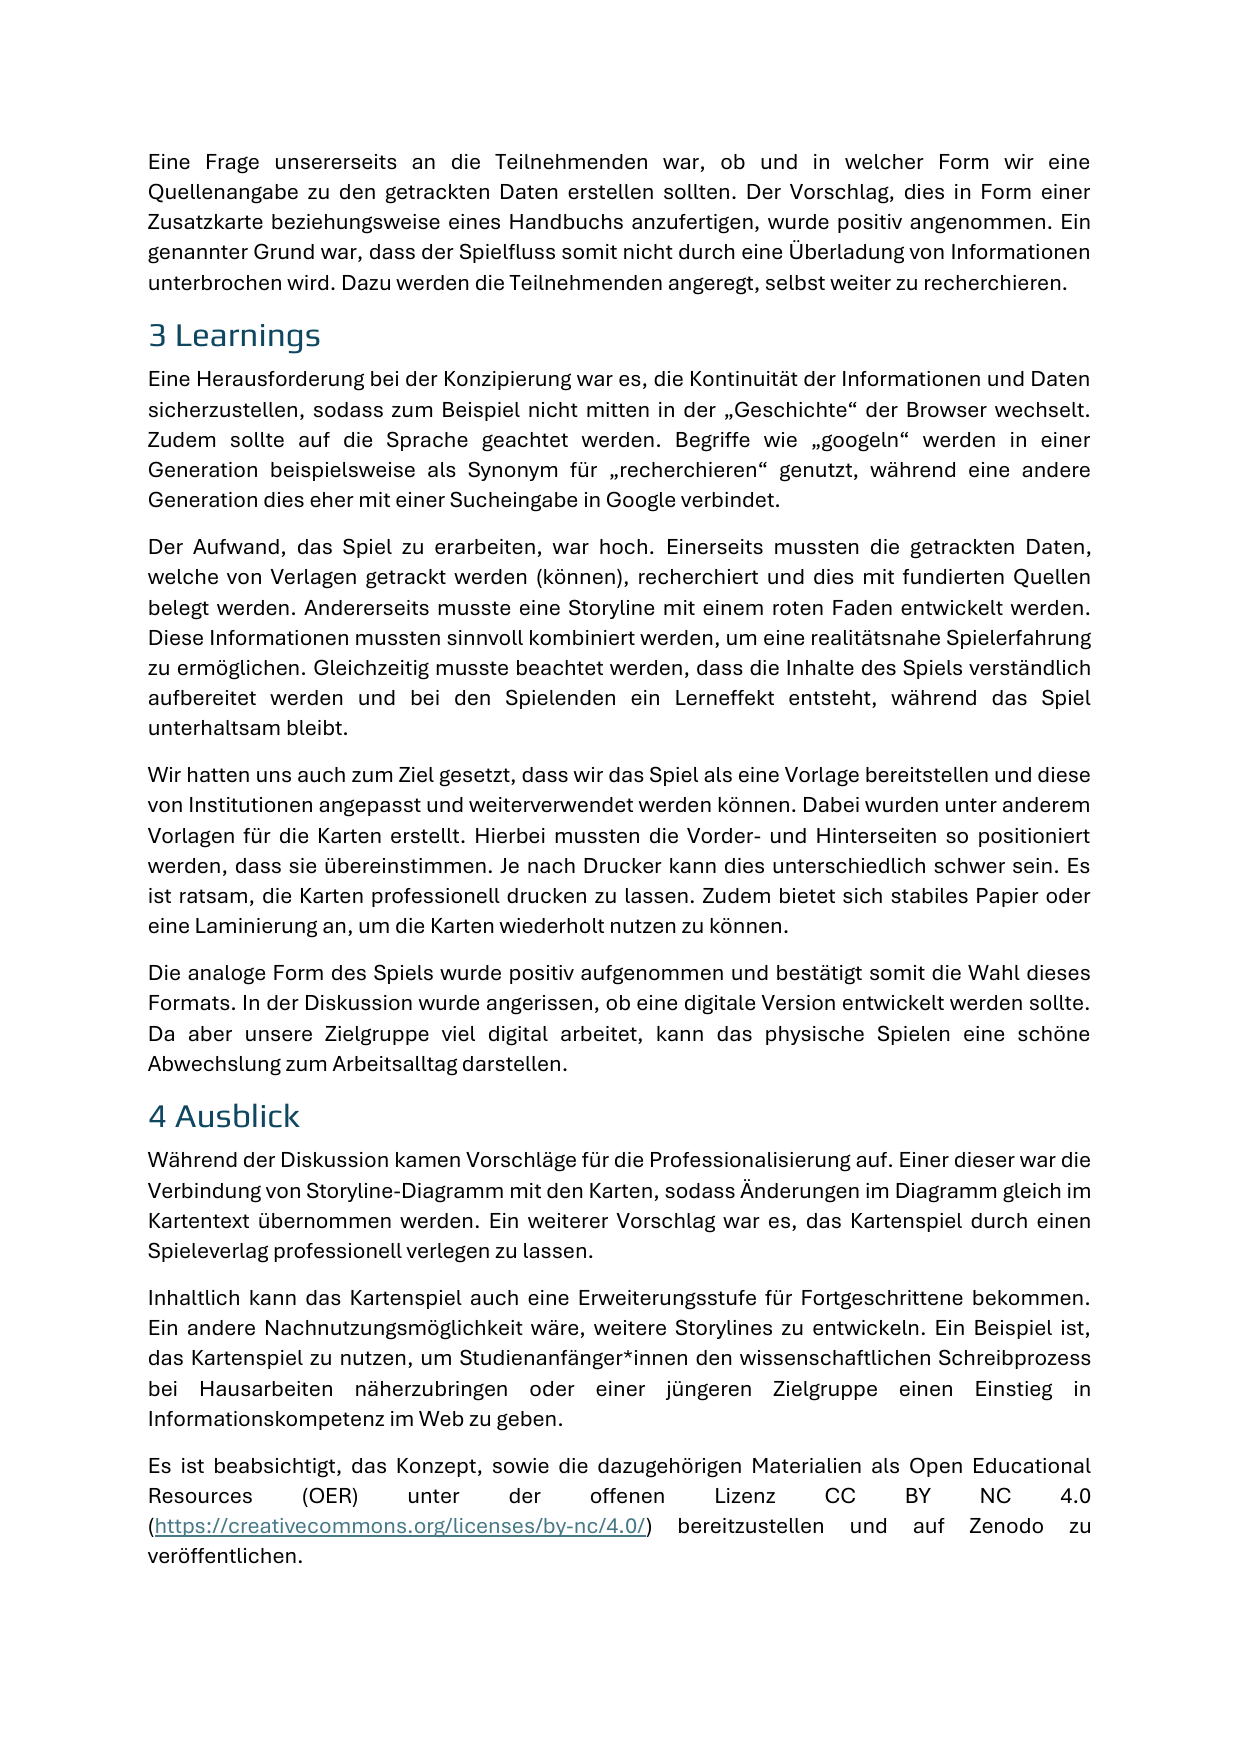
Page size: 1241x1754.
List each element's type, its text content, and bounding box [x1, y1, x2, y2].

text Während der Diskussion kamen Vorschläge für die Professionalisierung auf. Einer dieser war die Verbindung von Storyline-Diagramm mit den Karten, sodass Änderungen im Diagramm gleich im Kartentext übernommen werden. Ein weiterer Vorschlag war es, das Kartenspiel durch einen Spieleverlag professionell verlegen zu lassen. [148, 1146, 1093, 1265]
text Die analoge Form des Spiels wurde positiv aufgenommen und bestätigt somit die Wahl dieses Formats. In der Diskussion wurde angerissen, ob eine digitale Version entwickelt werden sollte. Da aber unsere Zielgruppe viel digital arbeitet, kann das physische Spielen eine schöne Abwechslung zum Arbeitsalltag darstellen. [148, 959, 1093, 1078]
text Eine Herausforderung bei der Konzipierung war es, die Kontinuität der Informationen und Daten sicherzustellen, sodass zum Beispiel nicht mitten in der „Geschichte“ der Browser wechselt. Zudem sollte auf die Sprache geachtet werden. Begriffe wie „googeln“ werden in einer Generation beispielsweise als Synonym für „recherchieren“ genutzt, während eine andere Generation dies eher mit einer Sucheingabe in Google verbindet. [148, 365, 1093, 514]
text Eine Frage unsererseits an die Teilnehmenden war, ob und in welcher Form wir eine Quellenangabe zu den getrackten Daten erstellen sollten. Der Vorschlag, dies in Form einer Zusatzkarte beziehungsweise eines Handbuchs anzufertigen, wurde positiv angenommen. Ein genannter Grund war, dass der Spielfluss somit nicht durch eine Überladung von Informationen unterbrochen wird. Dazu werden die Teilnehmenden angeregt, selbst weiter zu recherchieren. [148, 148, 1093, 296]
text Inhaltlich kann das Kartenspiel auch eine Erweiterungsstufe für Fortgeschrittene bekommen. Ein andere Nachnutzungsmöglichkeit wäre, weitere Storylines zu entwickeln. Ein Beispiel ist, das Kartenspiel zu nutzen, um Studienanfänger*innen den wissenschaftlichen Schreibprozess bei Hausarbeiten näherzubringen oder einer jüngeren Zielgruppe einen Einstieg in Informationskompetenz im Web zu geben. [148, 1284, 1093, 1433]
text Wir hatten uns auch zum Ziel gesetzt, dass wir das Spiel als eine Vorlage bereitstellen und diese von Institutionen angepasst und weiterverwendet werden können. Dabei wurden unter anderem Vorlagen für die Karten erstellt. Hierbei mussten die Vorder- und Hinterseiten so positioniert werden, dass sie übereinstimmen. Je nach Drucker kann dies unterschiedlich schwer sein. Es ist ratsam, die Karten professionell drucken zu lassen. Zudem bietet sich stabiles Papier oder eine Laminierung an, um die Karten wiederholt nutzen zu können. [148, 761, 1093, 940]
text Der Aufwand, das Spiel zu erarbeiten, war hoch. Einerseits mussten die getrackten Daten, welche von Verlagen getrackt werden (können), recherchiert und dies mit fundierten Quellen belegt werden. Andererseits musste eine Storyline mit einem roten Faden entwickelt werden. Diese Informationen mussten sinnvoll kombiniert werden, um eine realitätsnahe Spielerfahrung zu ermöglichen. Gleichzeitig musste beachtet werden, dass die Inhalte des Spiels verständlich aufbereitet werden und bei den Spielenden ein Lerneffekt entsteht, während das Spiel unterhaltsam bleibt. [148, 533, 1093, 742]
text Es ist beabsichtigt, das Konzept, sowie die dazugehörigen Materialien als Open Educational Resources (OER) unter der offenen Lizenz CC BY NC 4.0 (https://creativecommons.org/licenses/by-nc/4.0/) bereitzustellen und auf Zenodo zu veröffentlichen. [148, 1452, 1093, 1570]
subtitle 4 Ausblick [148, 1096, 1093, 1135]
subtitle 3 Learnings [148, 315, 1093, 354]
